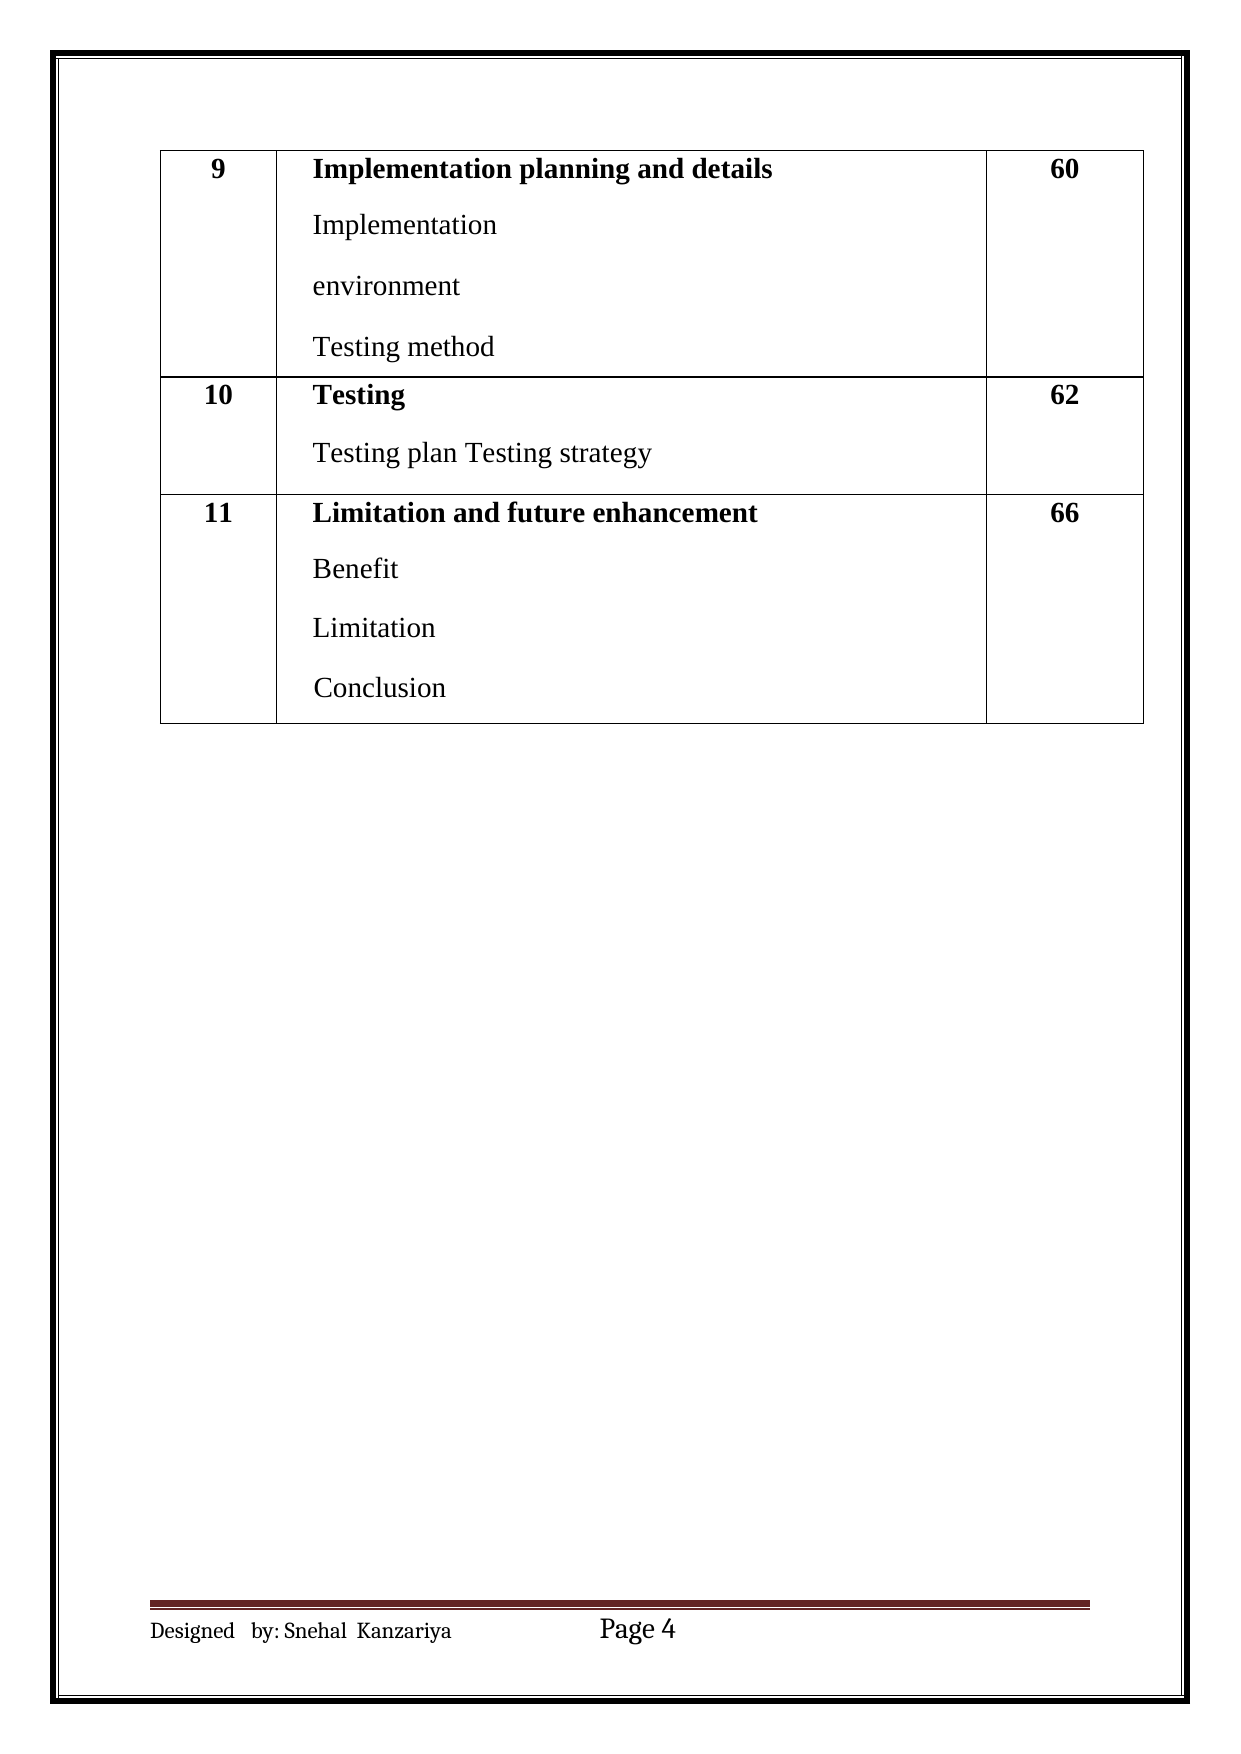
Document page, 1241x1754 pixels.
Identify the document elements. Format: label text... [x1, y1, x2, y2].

table_cell 62 [987, 378, 1143, 494]
table_cell 66 [987, 495, 1143, 723]
table_header 9 [161, 151, 276, 376]
table_cell Limitation and future enhancement Benefit Limitation Conclusion [277, 495, 986, 723]
table_header Implementation planning and details Implementation environment Testing method [277, 151, 986, 376]
table_cell Testing Testing plan Testing strategy [277, 378, 986, 494]
table_header 60 [987, 151, 1143, 376]
table_cell 10 [161, 378, 276, 494]
table_cell 11 [161, 495, 276, 723]
